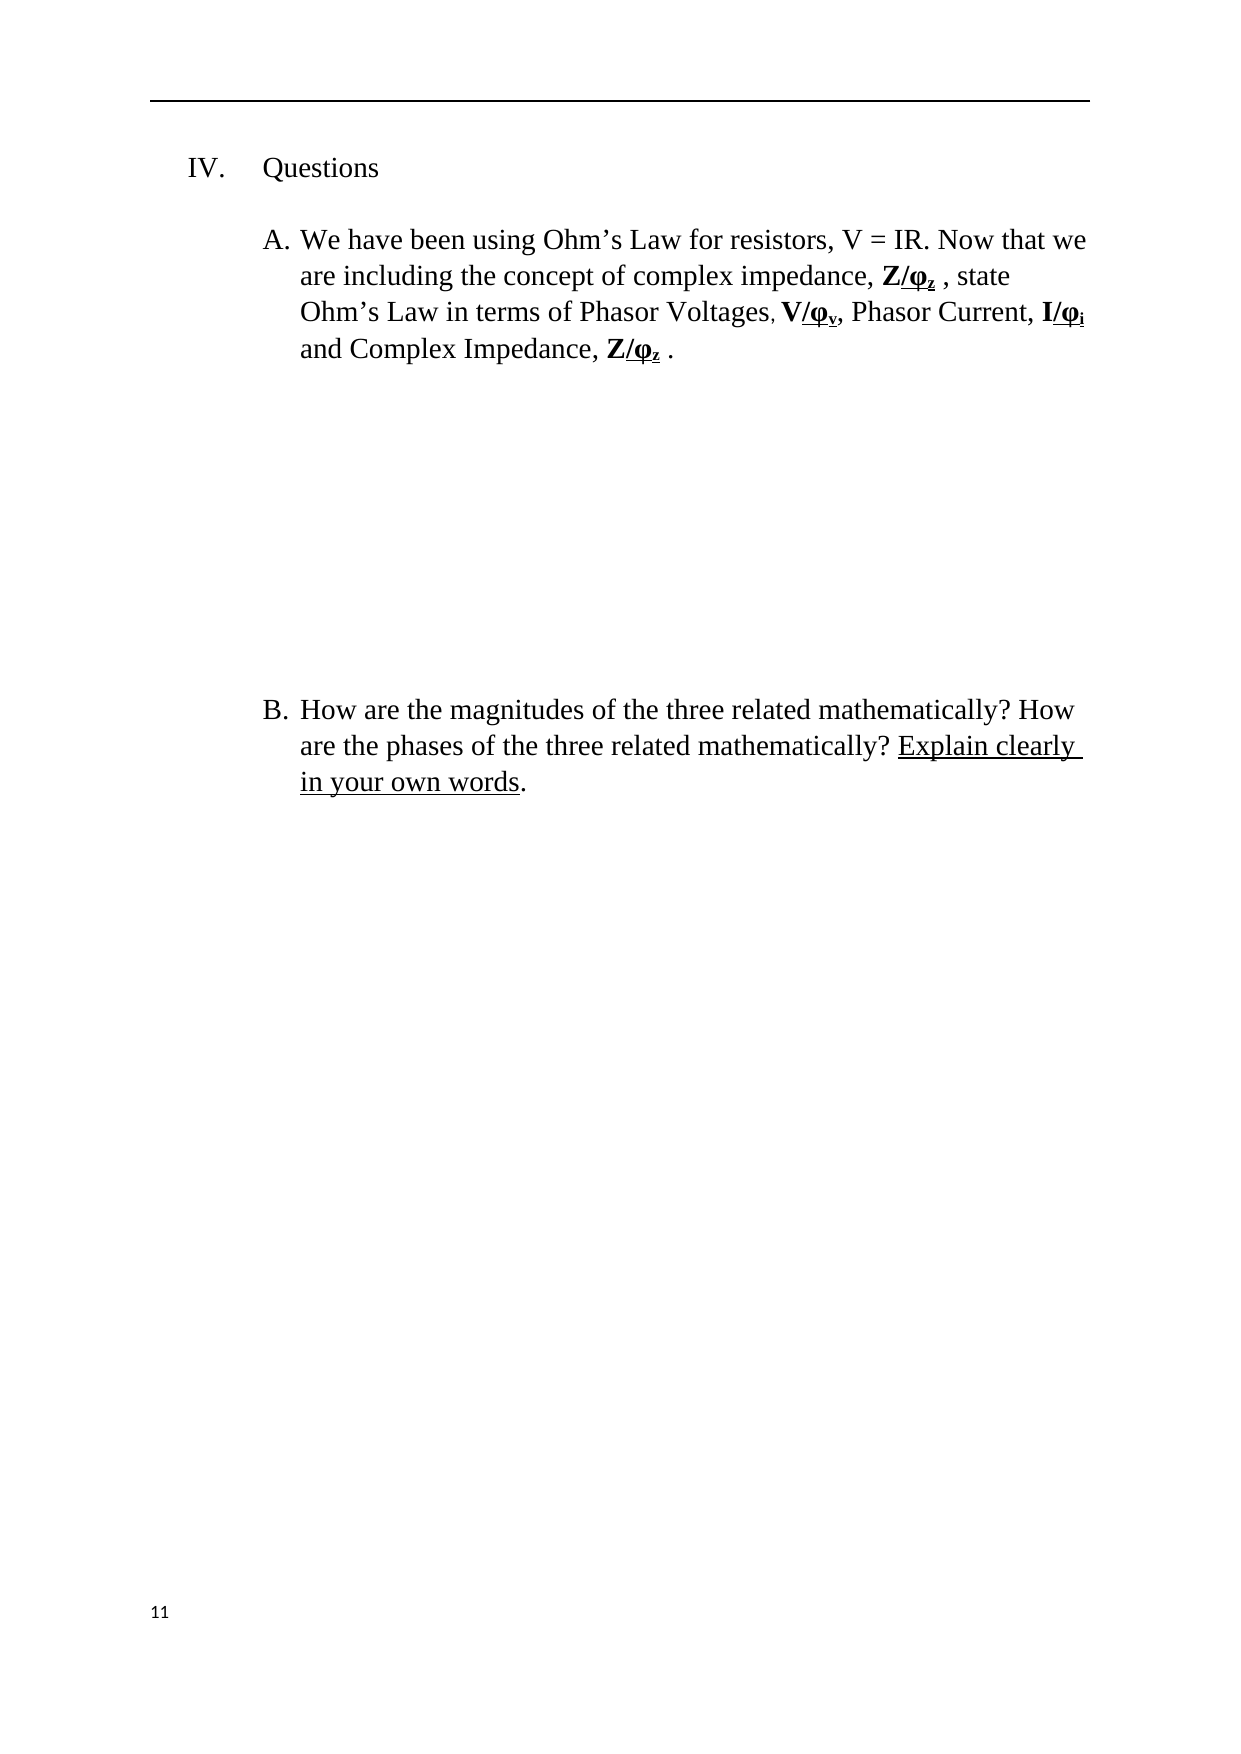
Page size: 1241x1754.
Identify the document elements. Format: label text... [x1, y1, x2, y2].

list We have been using Ohm’s Law for resistors, V = IR. Now that we are including the concept of complex impedance, Z/φz , state Ohm’s Law in terms of Phasor Voltages, V/φv, Phasor Current, I/φi and Complex Impedance, Z/φz . [262, 222, 1090, 364]
list Questions [187, 150, 1090, 183]
list How are the magnitudes of the three related mathematically? How are the phases of the three related mathematically? Explain clearly in your own words. [262, 692, 1090, 798]
